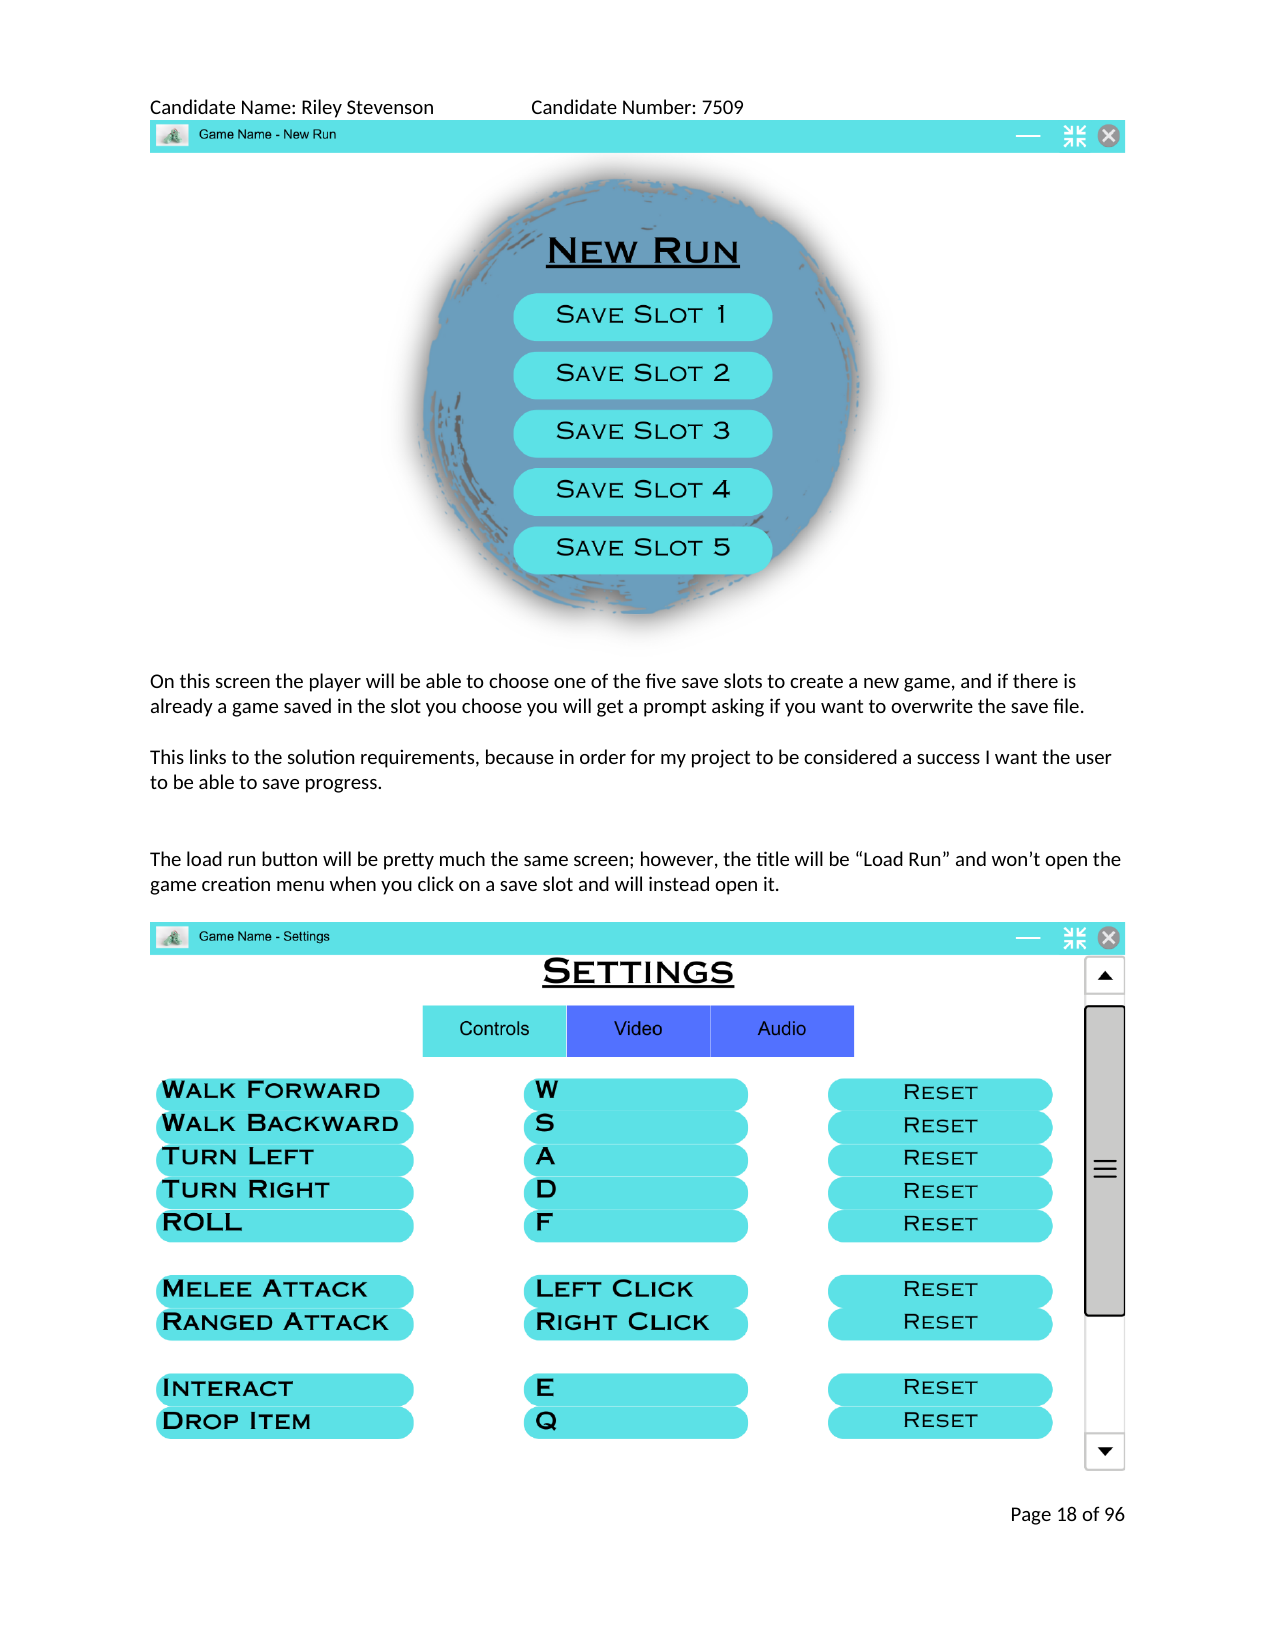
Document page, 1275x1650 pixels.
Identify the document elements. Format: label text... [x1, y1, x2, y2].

picture [150, 120, 1125, 668]
picture [150, 922, 1125, 1471]
text This links to the solution requirements, because in order for my project to be considered a success I want the user to be able to save progress. [150, 744, 1125, 795]
text The load run button will be pretty much the same screen; however, the title will be “Load Run” and won’t open the game creation menu when you click on a save slot and will instead open it. [150, 846, 1125, 897]
text On this screen the player will be able to choose one of the five save slots to create a new game, and if there is already a game saved in the slot you choose you will get a prompt asking if you want to overwrite the save file. [150, 668, 1125, 719]
